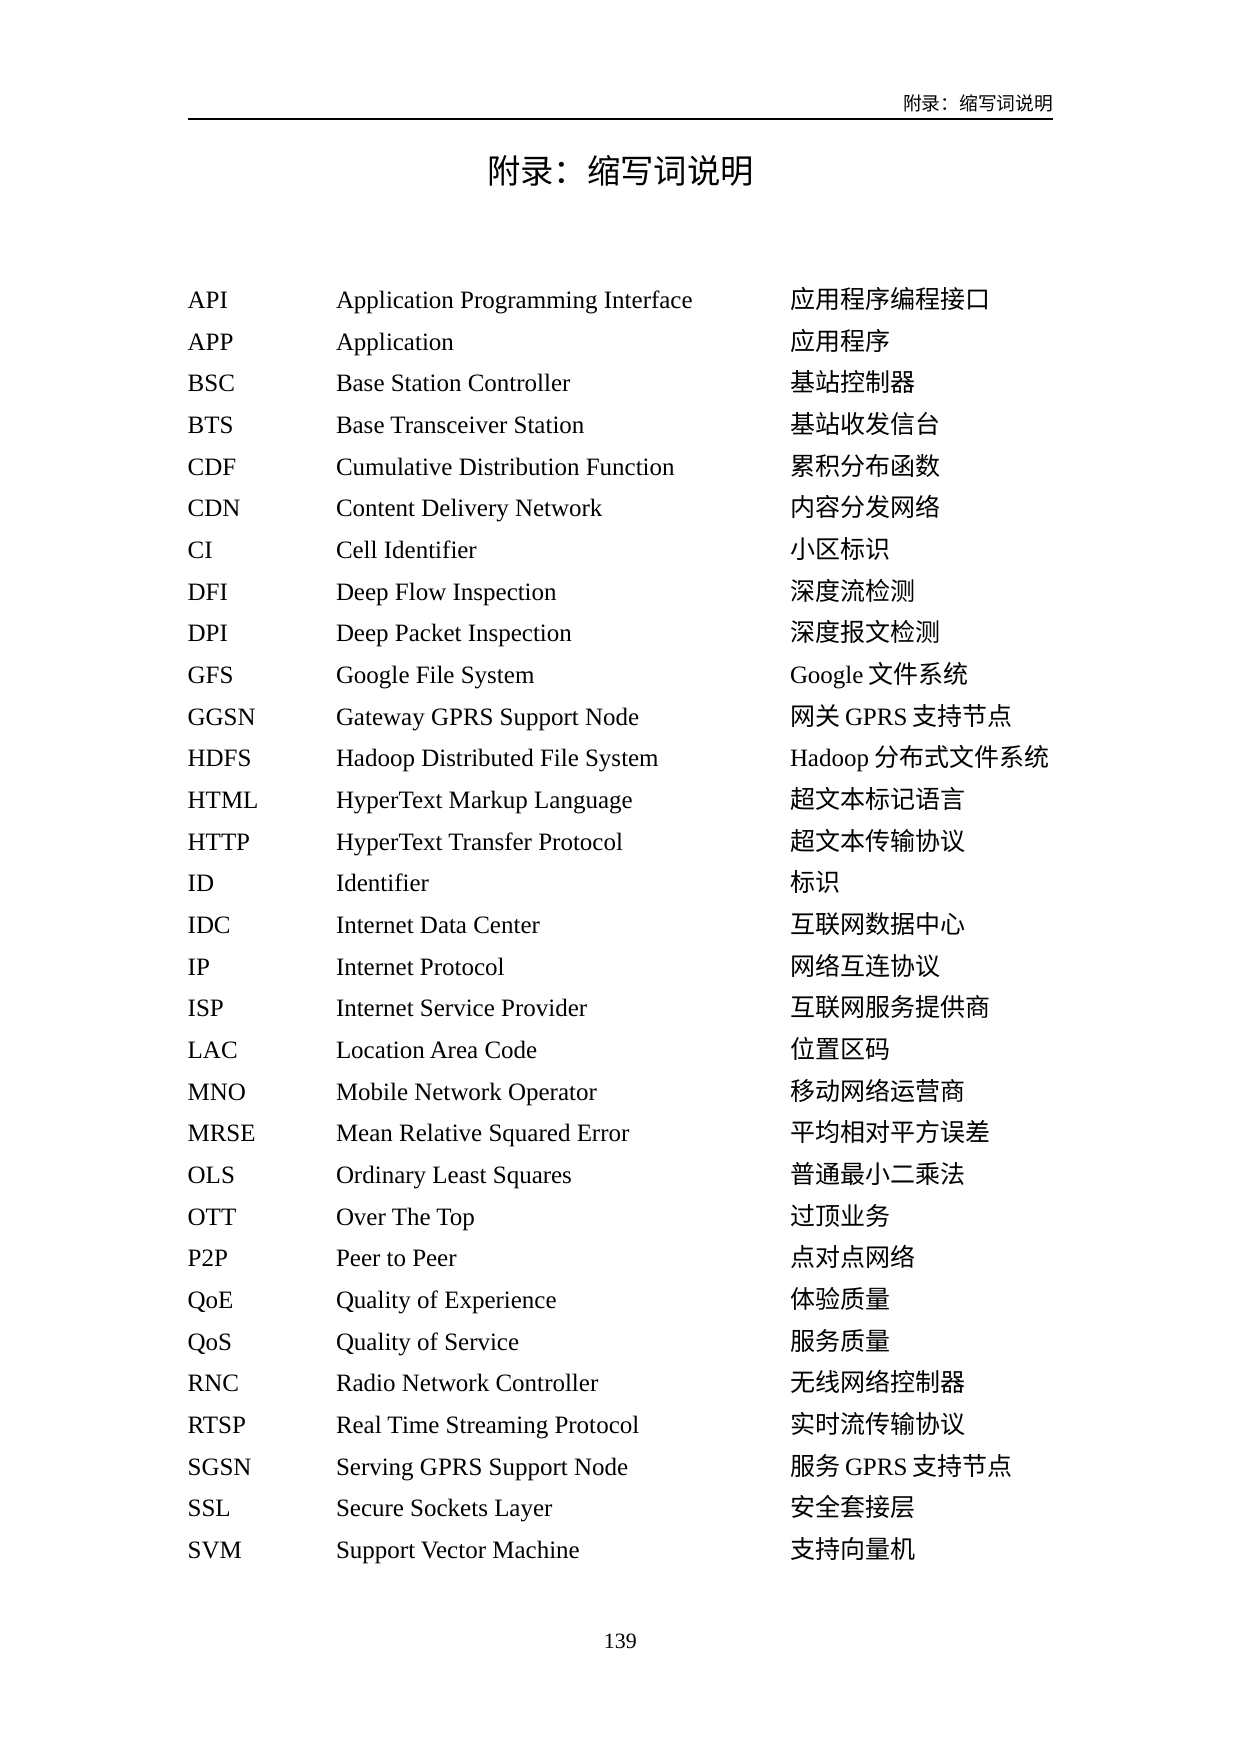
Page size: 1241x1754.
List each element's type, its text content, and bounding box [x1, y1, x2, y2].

table_cell 网络互连协议 [779, 942, 1064, 983]
table_cell OTT [176, 1192, 324, 1233]
table_cell Internet Data Center [325, 900, 778, 942]
table_cell Hadoop分布式文件系统 [779, 733, 1064, 775]
table_cell 网关GPRS支持节点 [779, 692, 1064, 733]
table_cell Gateway GPRS Support Node [325, 692, 778, 733]
table_cell Ordinary Least Squares [325, 1150, 778, 1192]
table_cell 过顶业务 [779, 1192, 1064, 1233]
table_cell IP [176, 942, 324, 983]
table_cell IDC [176, 900, 324, 942]
table_cell Mobile Network Operator [325, 1067, 778, 1108]
table_cell Mean Relative Squared Error [325, 1108, 778, 1150]
table_cell HDFS [176, 733, 324, 775]
table_cell 位置区码 [779, 1025, 1064, 1067]
table_cell 超文本标记语言 [779, 775, 1064, 817]
table_cell 互联网服务提供商 [779, 983, 1064, 1025]
table_header API [176, 275, 324, 317]
table_header Application Programming Interface [325, 275, 778, 317]
table_cell 基站控制器 [779, 358, 1064, 400]
table_cell HTTP [176, 817, 324, 858]
table_cell CI [176, 525, 324, 567]
table_cell Google File System [325, 650, 778, 692]
table_cell BTS [176, 400, 324, 442]
table_cell DFI [176, 567, 324, 608]
table_cell Internet Protocol [325, 942, 778, 983]
table_cell Google文件系统 [779, 650, 1064, 692]
table_cell Real Time Streaming Protocol [325, 1400, 778, 1442]
table_cell Secure Sockets Layer [325, 1483, 778, 1525]
table_cell 标识 [779, 858, 1064, 900]
table_cell MNO [176, 1067, 324, 1108]
table_cell Application [325, 317, 778, 358]
table_cell RNC [176, 1358, 324, 1400]
table_cell 安全套接层 [779, 1483, 1064, 1525]
table_cell 应用程序 [779, 317, 1064, 358]
table_cell Identifier [325, 858, 778, 900]
table_cell 无线网络控制器 [779, 1358, 1064, 1400]
table_cell 累积分布函数 [779, 442, 1064, 483]
list 附录：缩写词说明 [187, 150, 1053, 192]
table_cell Base Transceiver Station [325, 400, 778, 442]
table_cell CDN [176, 483, 324, 525]
table_cell Base Station Controller [325, 358, 778, 400]
table_cell Over The Top [325, 1192, 778, 1233]
table_cell 服务GPRS支持节点 [779, 1442, 1064, 1483]
table_cell 超文本传输协议 [779, 817, 1064, 858]
table_cell P2P [176, 1233, 324, 1275]
table_cell QoE [176, 1275, 324, 1317]
table_cell ID [176, 858, 324, 900]
table_cell Serving GPRS Support Node [325, 1442, 778, 1483]
table_cell HTML [176, 775, 324, 817]
table_cell Internet Service Provider [325, 983, 778, 1025]
table_cell Peer to Peer [325, 1233, 778, 1275]
table_cell Deep Flow Inspection [325, 567, 778, 608]
table_cell SVM [176, 1525, 324, 1567]
table_cell Cell Identifier [325, 525, 778, 567]
table_header 应用程序编程接口 [779, 275, 1064, 317]
table_cell SSL [176, 1483, 324, 1525]
table_cell 移动网络运营商 [779, 1067, 1064, 1108]
table_cell Hadoop Distributed File System [325, 733, 778, 775]
table_cell 支持向量机 [779, 1525, 1064, 1567]
table_cell 体验质量 [779, 1275, 1064, 1317]
table_cell Location Area Code [325, 1025, 778, 1067]
table_cell GGSN [176, 692, 324, 733]
table_cell 点对点网络 [779, 1233, 1064, 1275]
table_cell APP [176, 317, 324, 358]
table_cell 实时流传输协议 [779, 1400, 1064, 1442]
table_cell MRSE [176, 1108, 324, 1150]
table_cell GFS [176, 650, 324, 692]
table_cell 深度报文检测 [779, 608, 1064, 650]
table_cell Radio Network Controller [325, 1358, 778, 1400]
table_cell 深度流检测 [779, 567, 1064, 608]
table_cell 互联网数据中心 [779, 900, 1064, 942]
table_cell HyperText Markup Language [325, 775, 778, 817]
table_cell 小区标识 [779, 525, 1064, 567]
table_cell 普通最小二乘法 [779, 1150, 1064, 1192]
table_cell DPI [176, 608, 324, 650]
table_cell Quality of Service [325, 1317, 778, 1358]
table_cell 平均相对平方误差 [779, 1108, 1064, 1150]
table_cell Support Vector Machine [325, 1525, 778, 1567]
table_cell Deep Packet Inspection [325, 608, 778, 650]
table_cell 服务质量 [779, 1317, 1064, 1358]
table_cell HyperText Transfer Protocol [325, 817, 778, 858]
table_cell SGSN [176, 1442, 324, 1483]
table_cell ISP [176, 983, 324, 1025]
table_cell LAC [176, 1025, 324, 1067]
table_cell 基站收发信台 [779, 400, 1064, 442]
table_cell QoS [176, 1317, 324, 1358]
table_cell OLS [176, 1150, 324, 1192]
table_cell CDF [176, 442, 324, 483]
table_cell RTSP [176, 1400, 324, 1442]
table_cell Content Delivery Network [325, 483, 778, 525]
table_cell BSC [176, 358, 324, 400]
table_cell Quality of Experience [325, 1275, 778, 1317]
table_cell Cumulative Distribution Function [325, 442, 778, 483]
table_cell 内容分发网络 [779, 483, 1064, 525]
